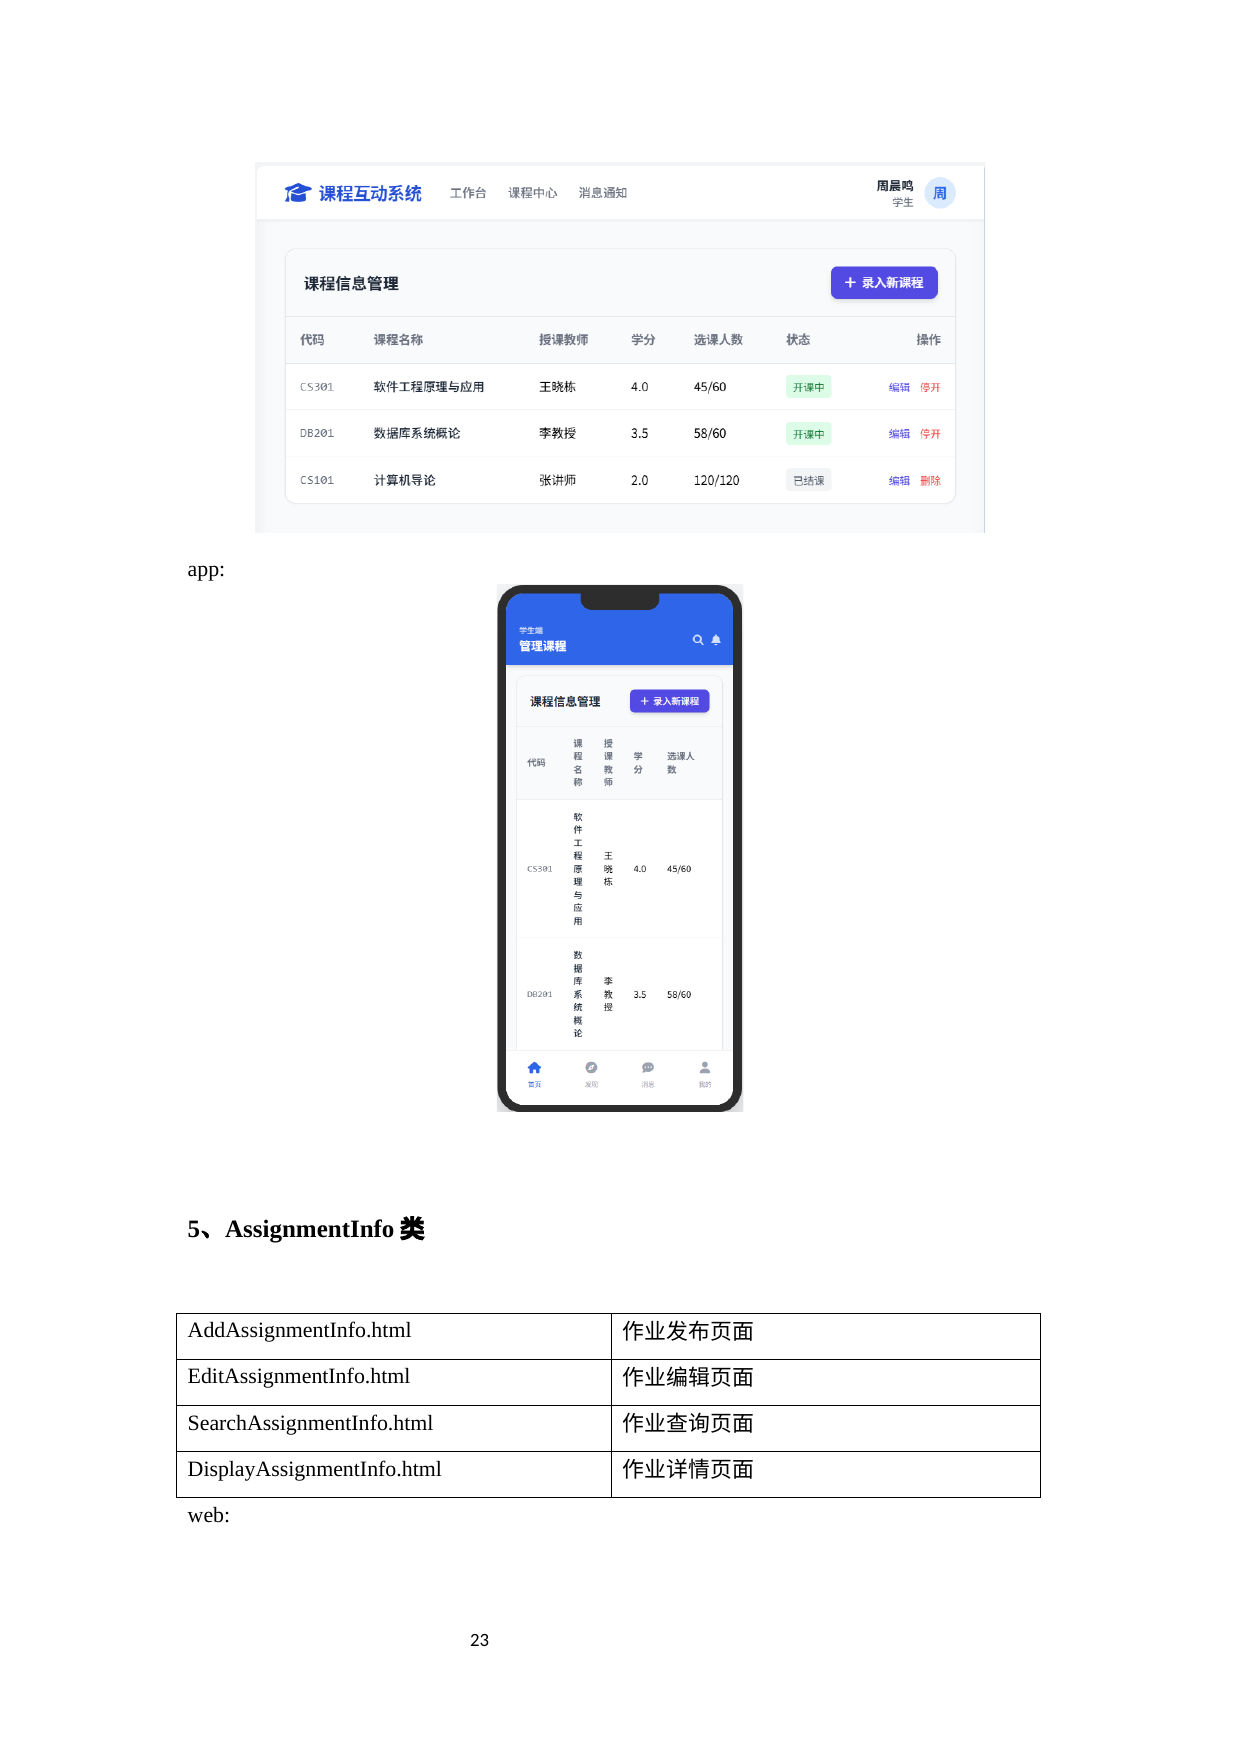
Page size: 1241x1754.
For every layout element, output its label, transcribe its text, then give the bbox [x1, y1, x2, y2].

subtitle 5、AssignmentInfo类 [187, 1197, 1053, 1262]
text web: [187, 1498, 1053, 1531]
table_cell SearchAssignmentInfo.html [177, 1406, 611, 1451]
picture [255, 162, 986, 533]
table_cell 作业查询页面 [612, 1406, 1040, 1451]
picture [496, 584, 744, 1112]
table_header AddAssignmentInfo.html [177, 1314, 611, 1359]
table_cell 作业编辑页面 [612, 1360, 1040, 1405]
table_cell EditAssignmentInfo.html [177, 1360, 611, 1405]
table_header 作业发布页面 [612, 1314, 1040, 1359]
table_cell DisplayAssignmentInfo.html [177, 1452, 611, 1497]
text app: [187, 552, 1053, 584]
table_cell 作业详情页面 [612, 1452, 1040, 1497]
